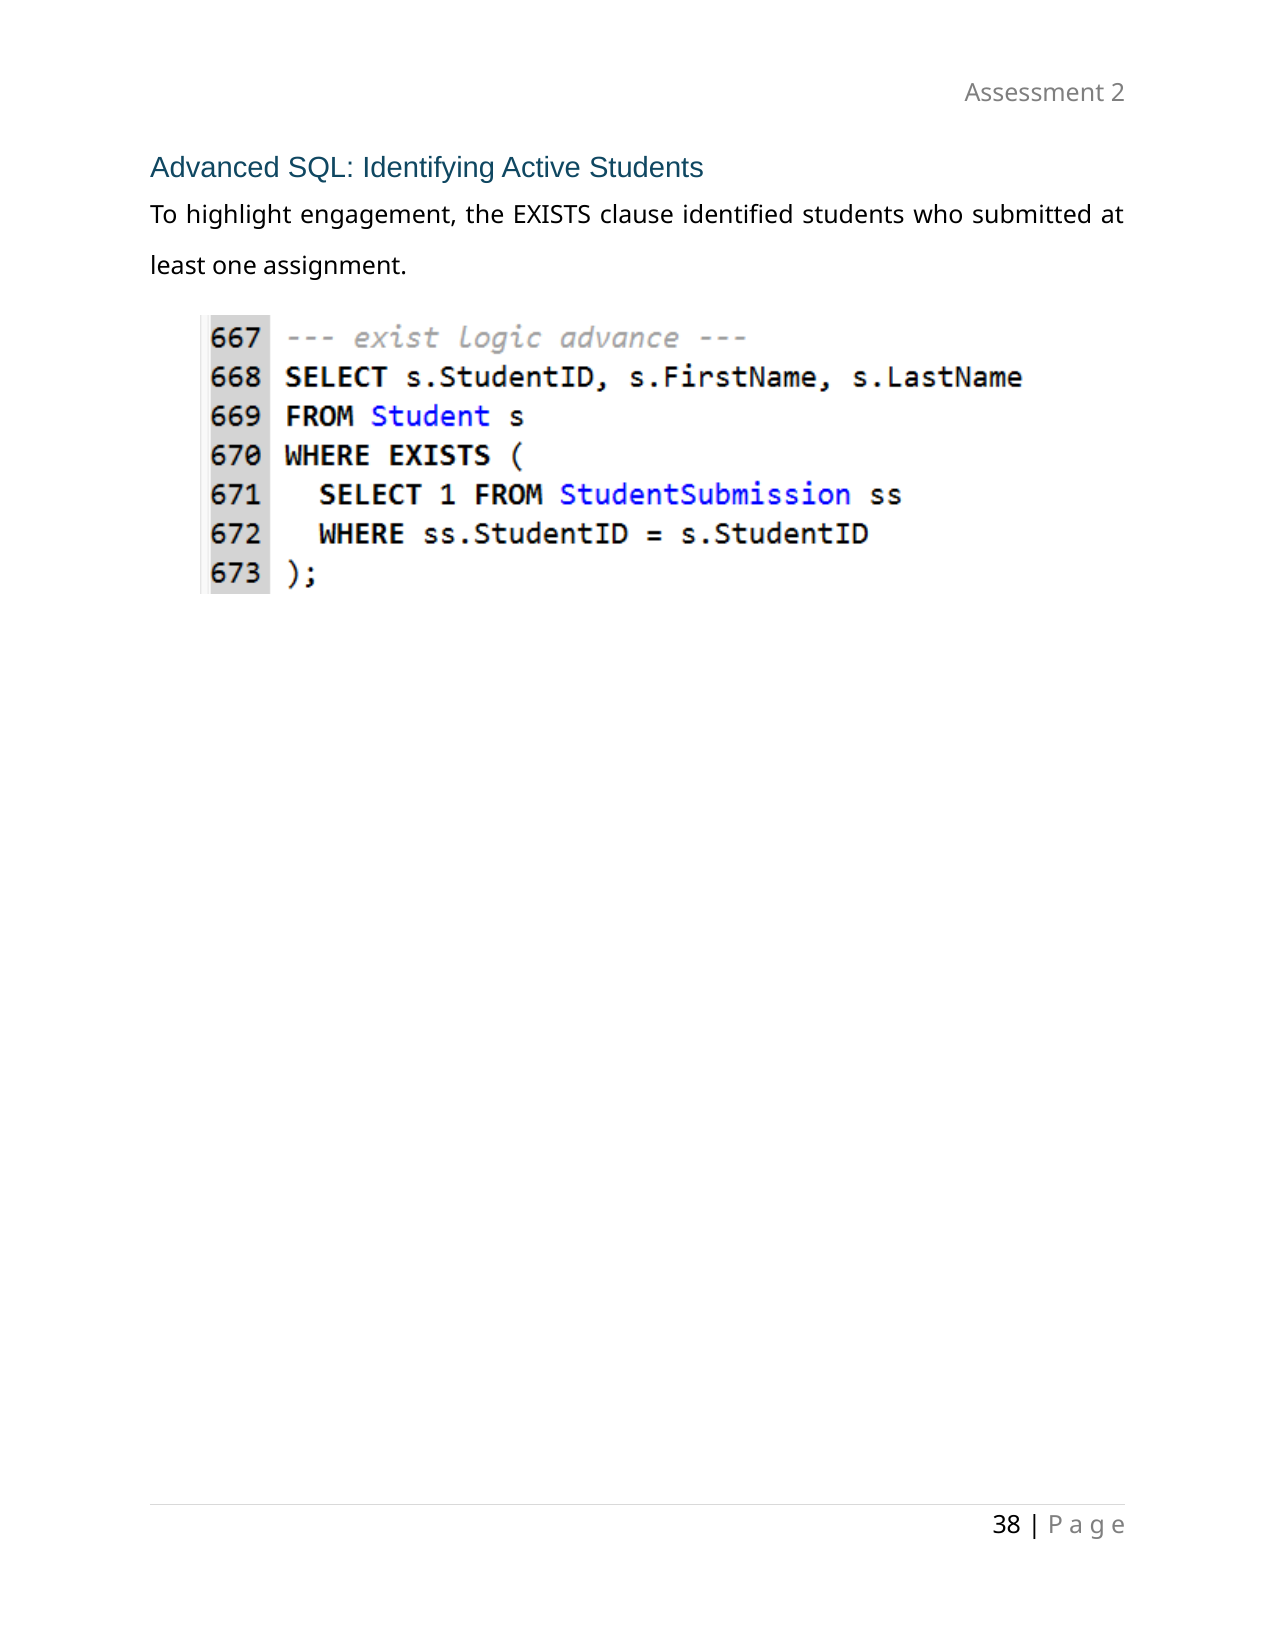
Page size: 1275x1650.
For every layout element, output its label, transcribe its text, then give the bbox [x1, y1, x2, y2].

picture [200, 315, 1075, 594]
subtitle Advanced SQL: Identifying Active Students [150, 150, 1125, 183]
text To highlight engagement, the EXISTS clause identified students who submitted at least one assignment. [150, 197, 1125, 282]
